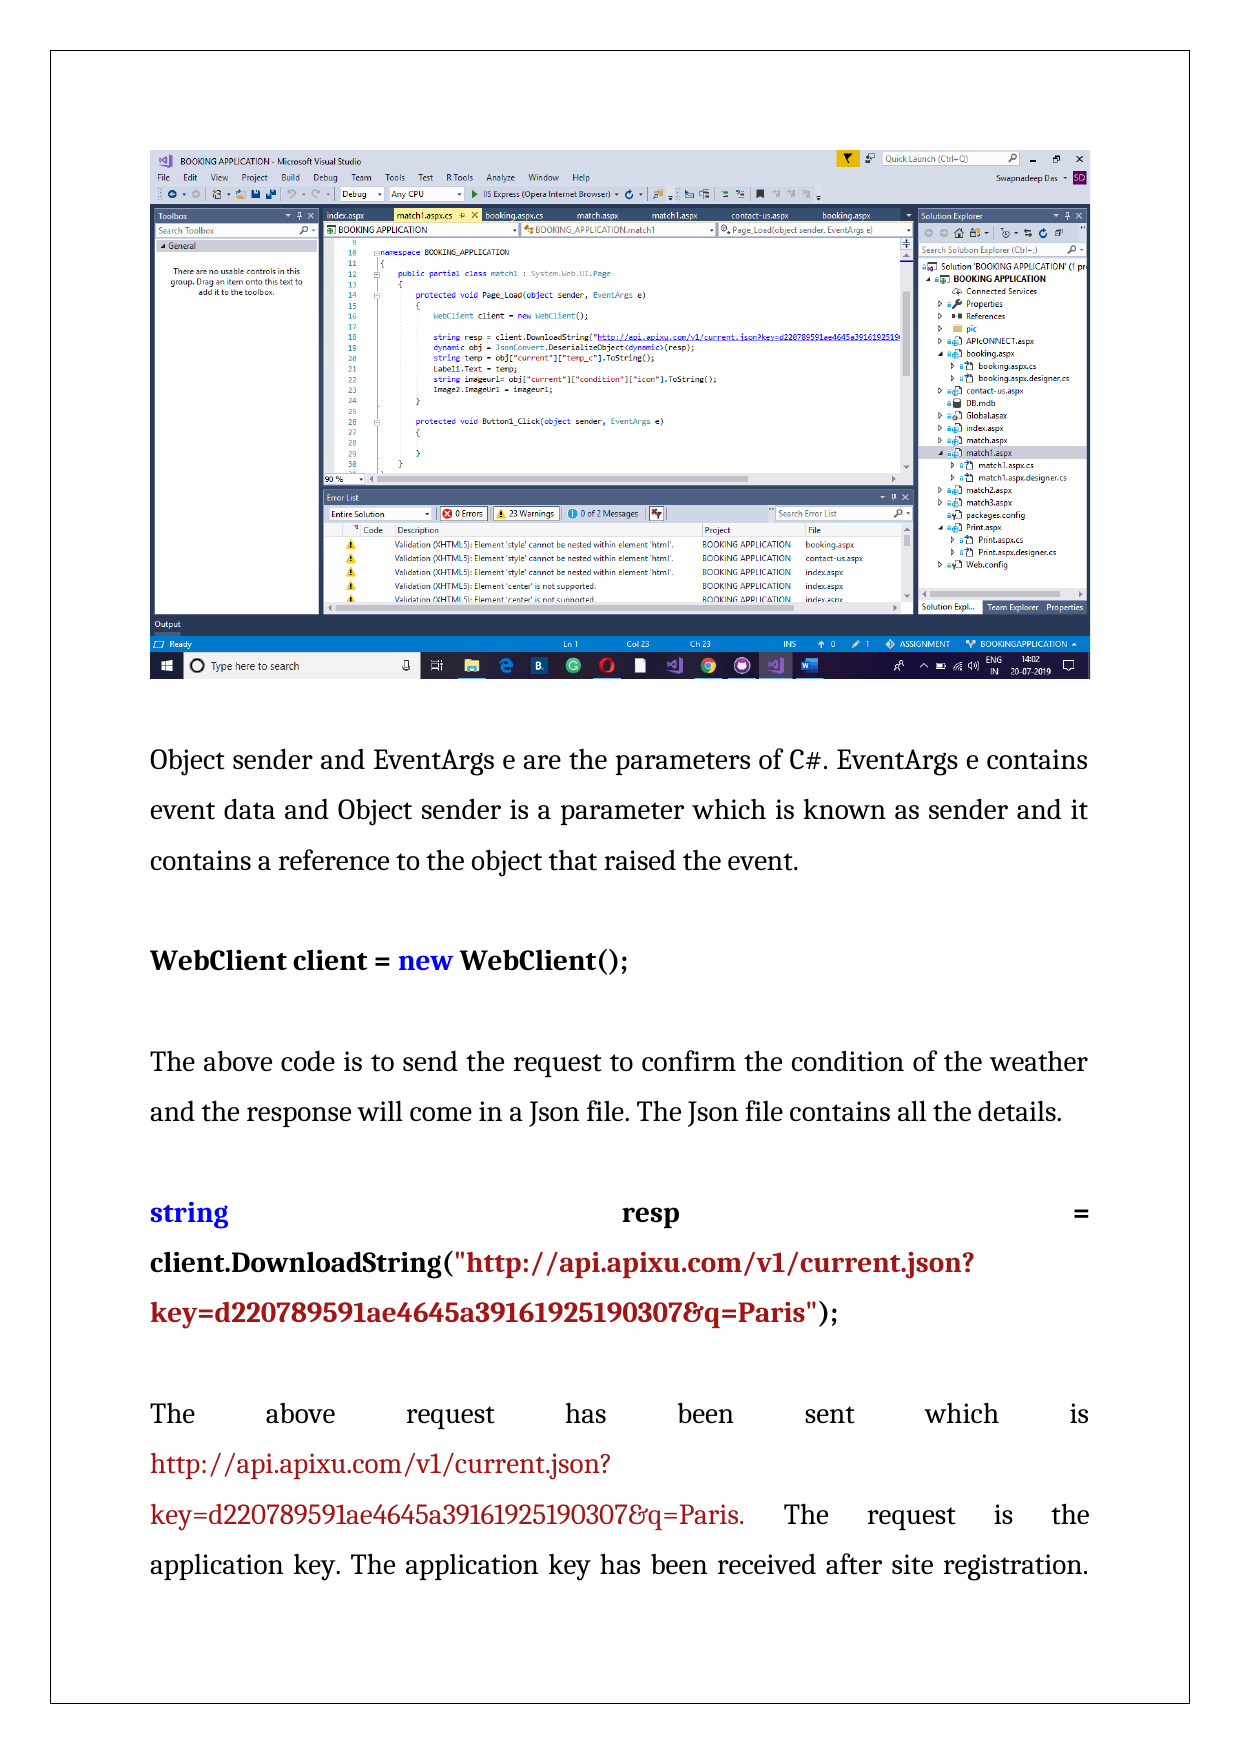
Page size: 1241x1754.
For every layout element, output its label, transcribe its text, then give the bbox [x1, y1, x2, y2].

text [150, 1397, 1090, 1582]
text string resp = client.DownloadString("http://api.apixu.com/v1/current.json?key=d220789591ae4645a39161925190307&q=Paris"); [150, 1196, 1090, 1330]
picture [150, 150, 1091, 679]
text WebClient client = new WebClient(); [150, 944, 1090, 978]
text The above code is to send the request to confirm the condition of the weather and the response will come in a Json file. The Json file contains all the details. [150, 1045, 1090, 1129]
text Object sender and EventArgs e are the parameters of C#. EventArgs e contains event data and Object sender is a parameter which is known as sender and it contains a reference to the object that raised the event. [150, 743, 1090, 877]
